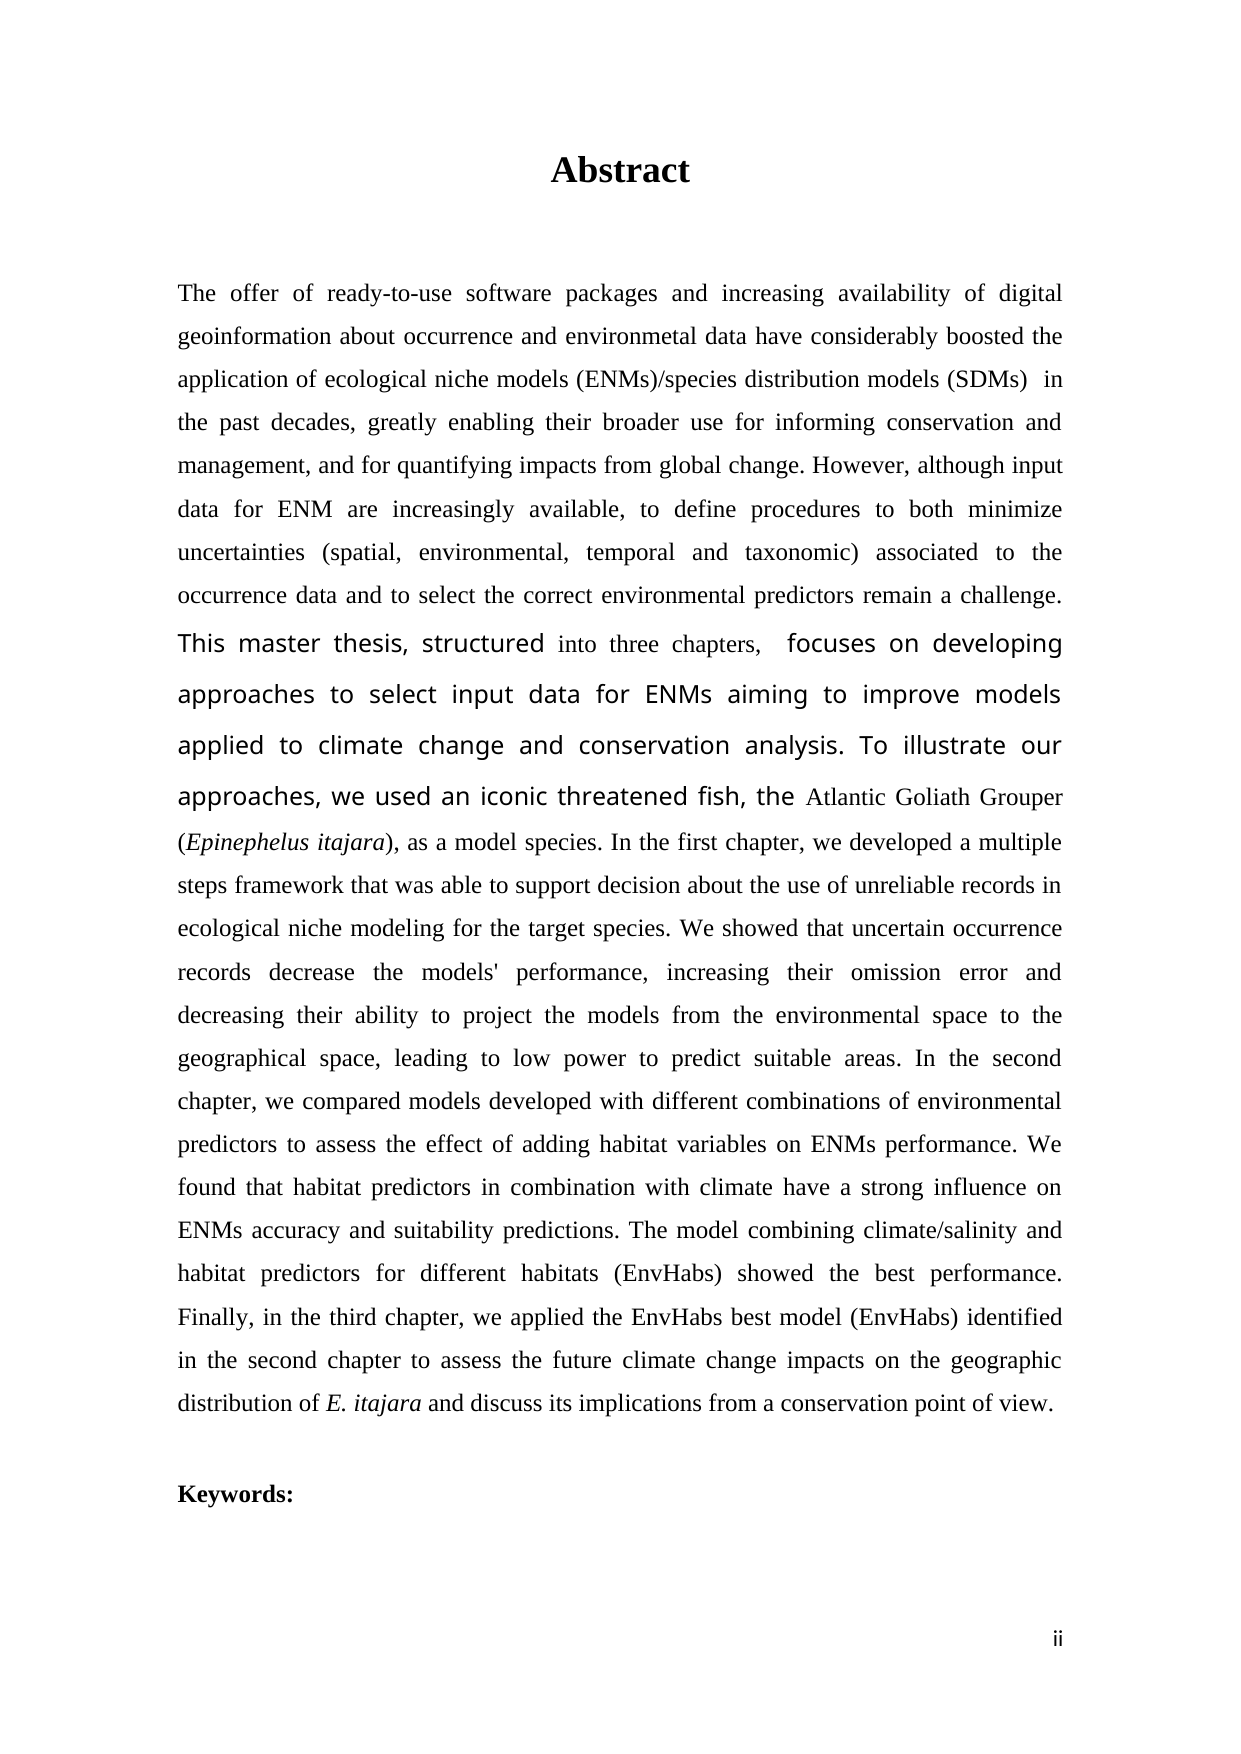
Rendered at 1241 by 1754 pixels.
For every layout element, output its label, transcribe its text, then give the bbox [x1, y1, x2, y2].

text The offer of ready-to-use software packages and increasing availability of digital geoinformation about occurrence and environmetal data have considerably boosted the application of ecological niche models (ENMs)/species distribution models (SDMs) in the past decades, greatly enabling their broader use for informing conservation and management, and for quantifying impacts from global change. However, although input data for ENM are increasingly available, to define procedures to both minimize uncertainties (spatial, environmental, temporal and taxonomic) associated to the occurrence data and to select the correct environmental predictors remain a challenge. This master thesis, structured into three chapters, focuses on developing approaches to select input data for ENMs aiming to improve models applied to climate change and conservation analysis. To illustrate our approaches, we used an iconic threatened fish, the Atlantic Goliath Grouper (Epinephelus itajara), as a model species. In the first chapter, we developed a multiple steps framework that was able to support decision about the use of unreliable records in ecological niche modeling for the target species. We showed that uncertain occurrence records decrease the models' performance, increasing their omission error and decreasing their ability to project the models from the environmental space to the geographical space, leading to low power to predict suitable areas. In the second chapter, we compared models developed with different combinations of environmental predictors to assess the effect of adding habitat variables on ENMs performance. We found that habitat predictors in combination with climate have a strong influence on ENMs accuracy and suitability predictions. The model combining climate/salinity and habitat predictors for different habitats (EnvHabs) showed the best performance. Finally, in the third chapter, we applied the EnvHabs best model (EnvHabs) identified in the second chapter to assess the future climate change impacts on the geographic distribution of E. itajara and discuss its implications from a conservation point of view. [177, 278, 1063, 1417]
subtitle Abstract [177, 148, 1063, 191]
text Keywords: [177, 1479, 1063, 1507]
